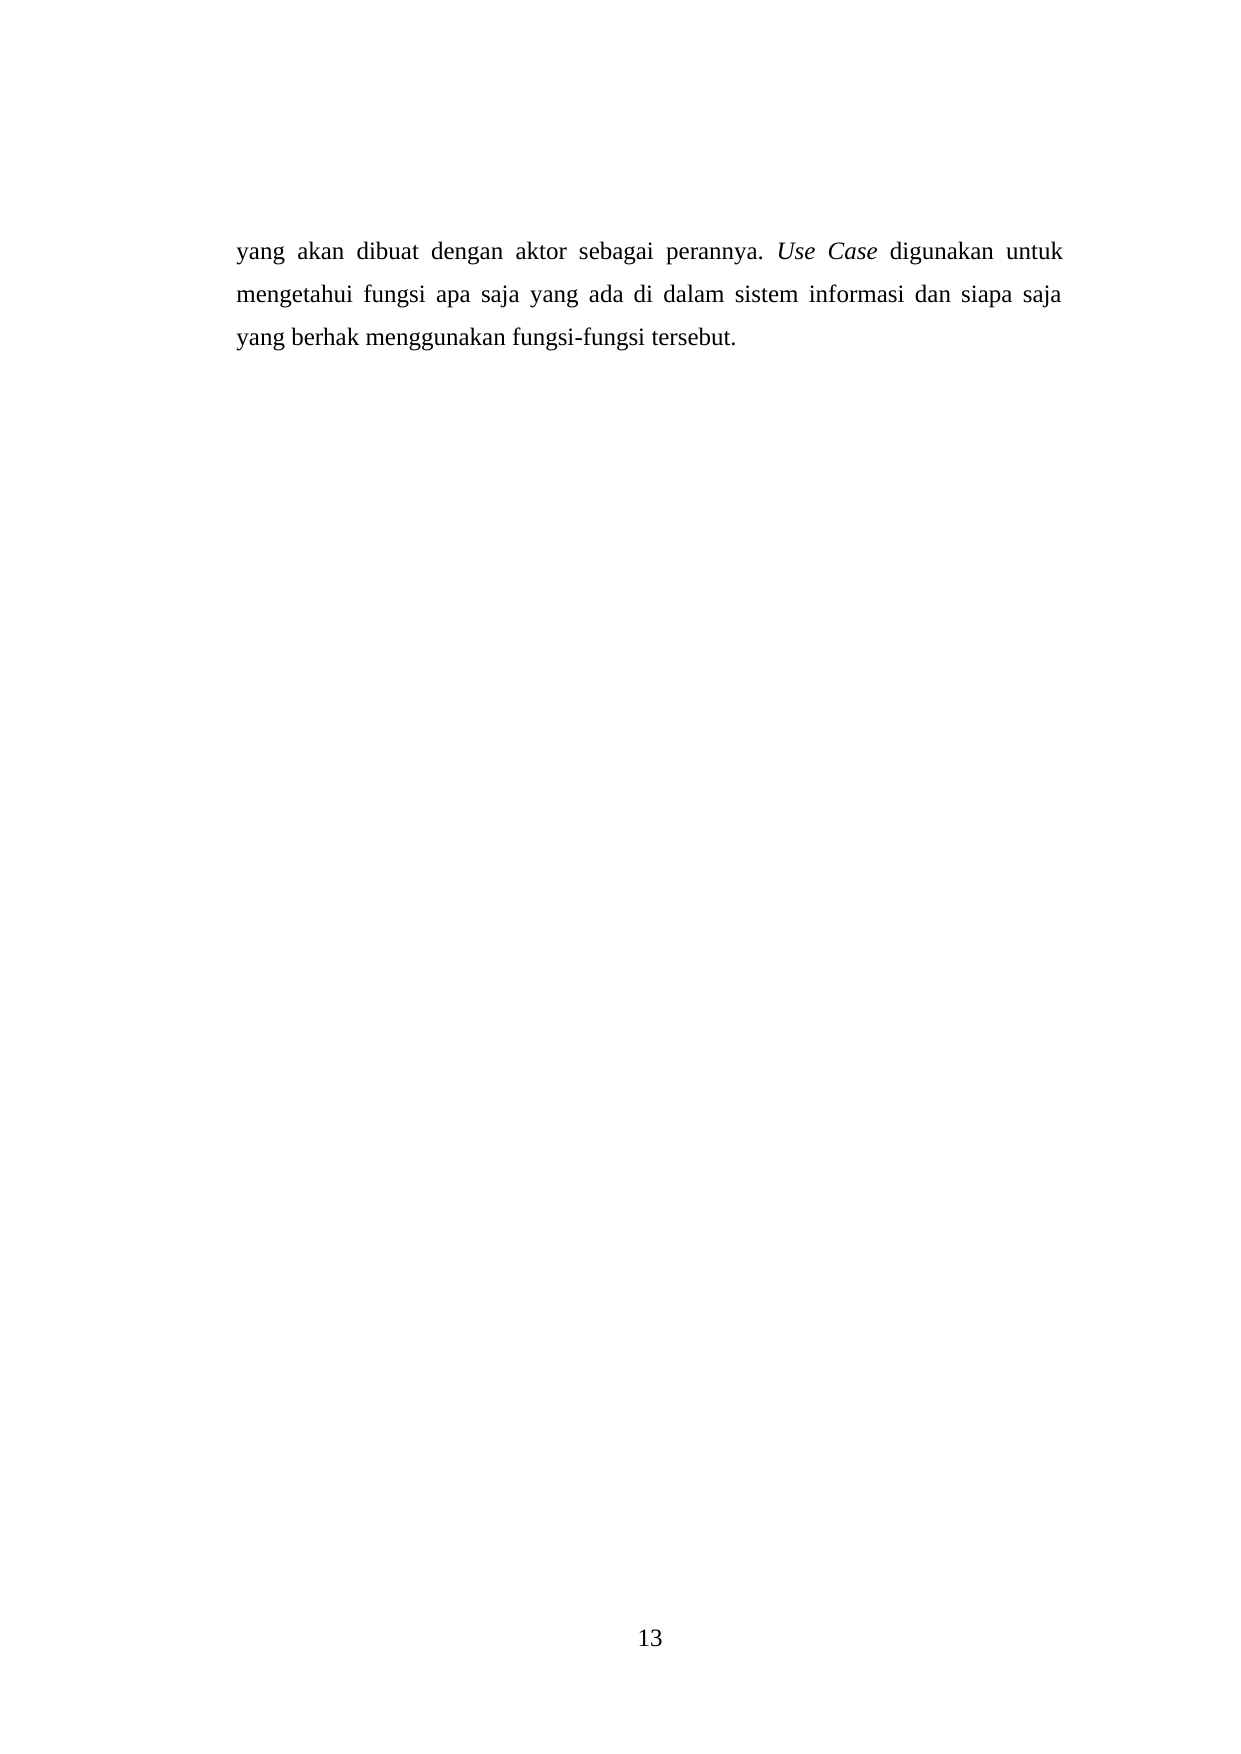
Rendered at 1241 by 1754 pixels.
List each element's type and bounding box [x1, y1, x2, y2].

text [236, 236, 1063, 351]
